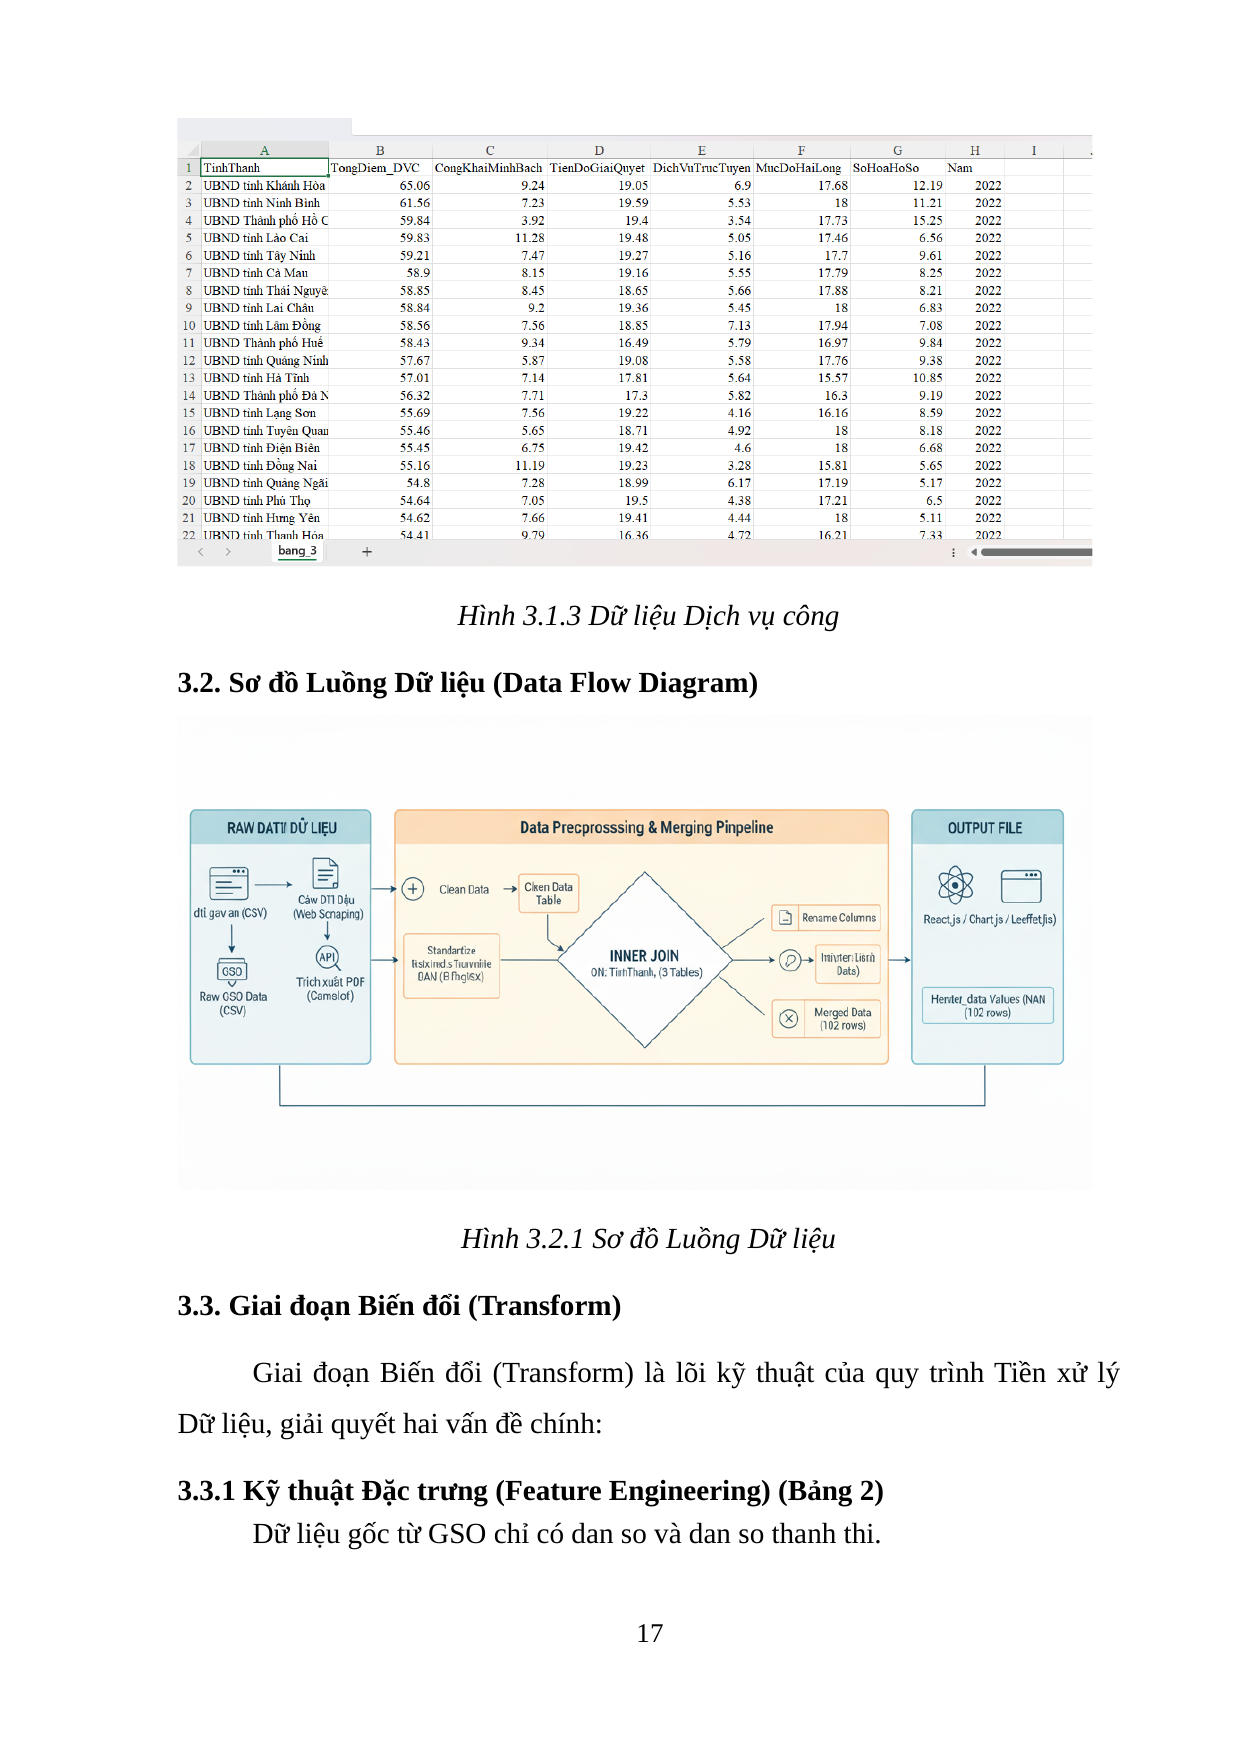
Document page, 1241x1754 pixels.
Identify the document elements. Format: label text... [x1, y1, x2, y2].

subtitle 3.2. Sơ đồ Luồng Dữ liệu (Data Flow Diagram) [177, 665, 1122, 699]
text Giai đoạn Biến đổi (Transform) là lõi kỹ thuật của quy trình Tiền xử lý Dữ liệu, giải quyết hai vấn đề chính: [177, 1356, 1122, 1439]
picture [177, 715, 1093, 1190]
subtitle 3.3.1 Kỹ thuật Đặc trưng (Feature Engineering) (Bảng 2) [177, 1473, 1122, 1506]
text Hình 3.2.1 Sơ đồ Luồng Dữ liệu [177, 1222, 1122, 1255]
text Hình 3.1.3 Dữ liệu Dịch vụ công [177, 598, 1122, 632]
text Dữ liệu gốc từ GSO chỉ có dan so và dan so thanh thi. [177, 1516, 1122, 1550]
picture [177, 118, 1093, 567]
subtitle 3.3. Giai đoạn Biến đổi (Transform) [177, 1288, 1122, 1322]
